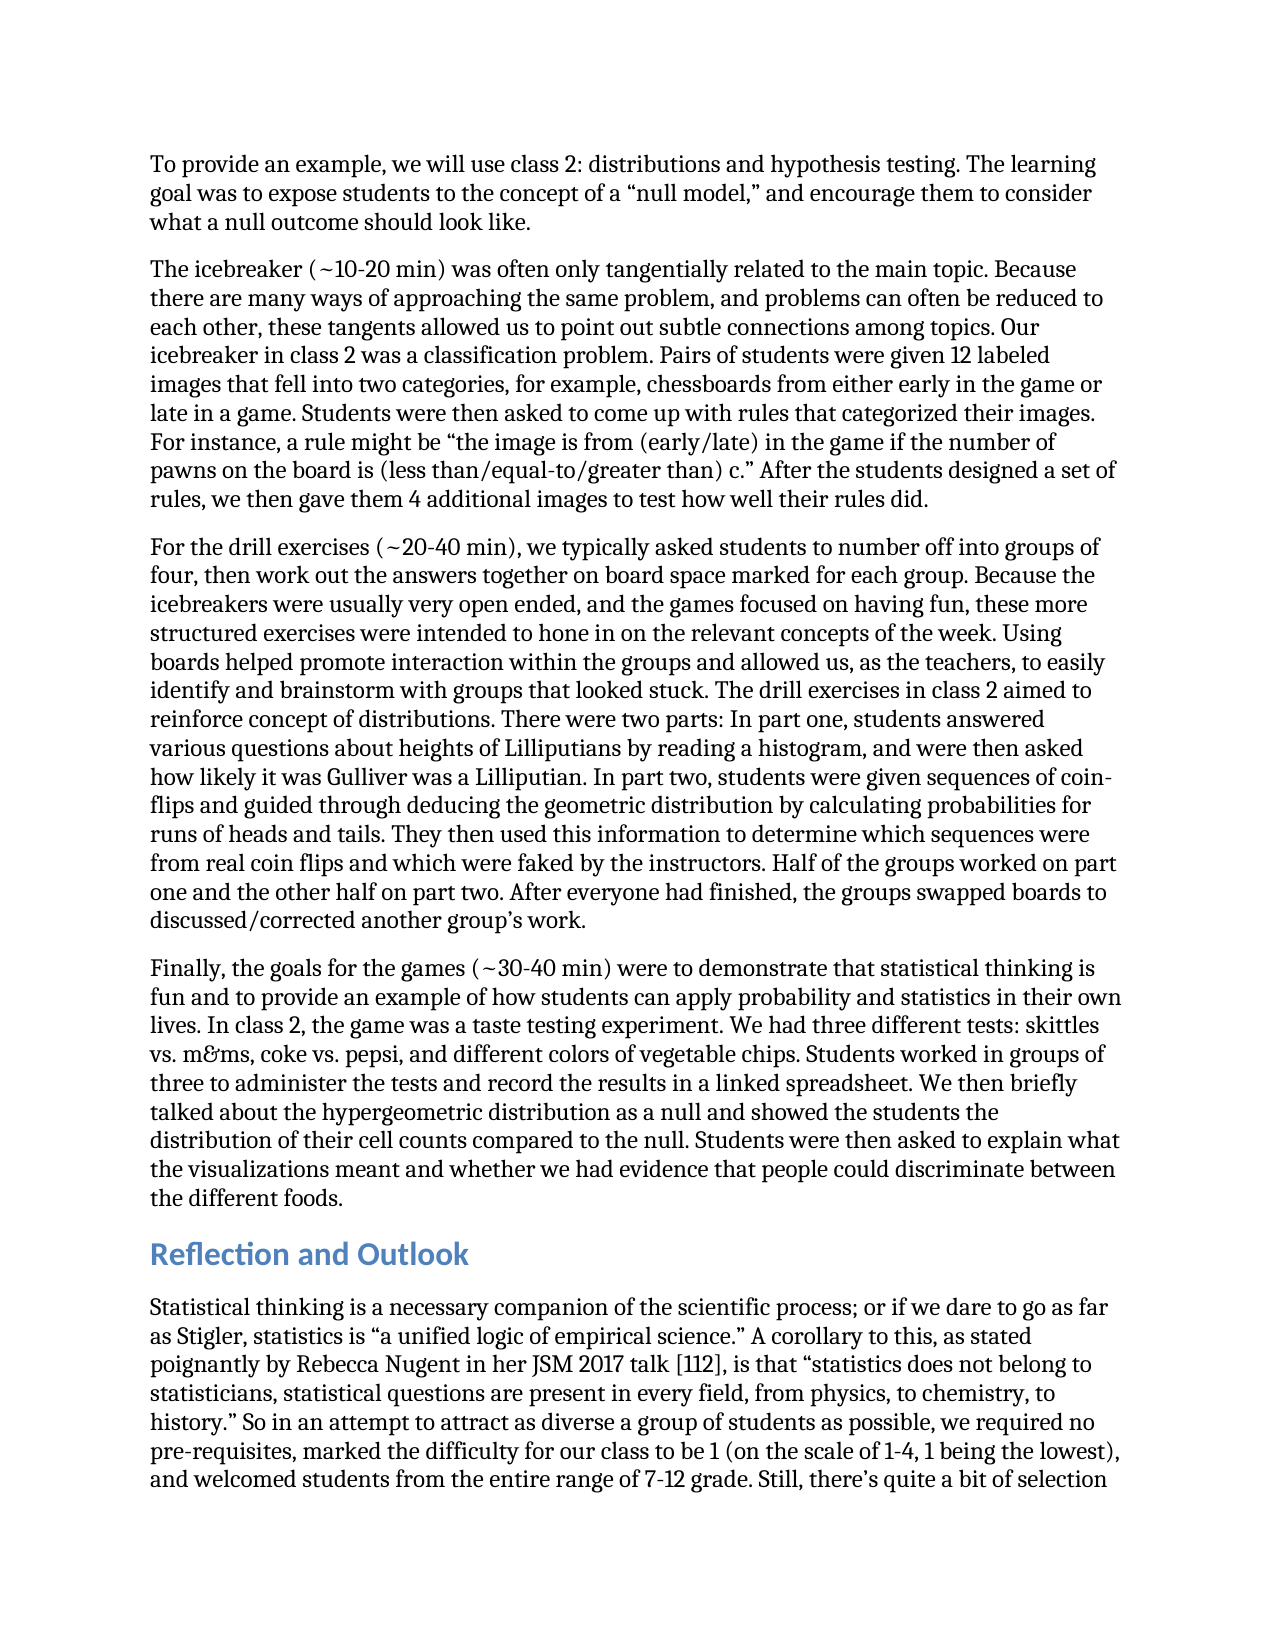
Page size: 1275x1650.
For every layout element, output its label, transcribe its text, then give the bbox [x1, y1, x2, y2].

text To provide an example, we will use class 2: distributions and hypothesis testing. The learning goal was to expose students to the concept of a “null model,” and encourage them to consider what a null outcome should look like. [150, 150, 1125, 236]
text For the drill exercises (~20-40 min), we typically asked students to number off into groups of four, then work out the answers together on board space marked for each group. Because the icebreakers were usually very open ended, and the games focused on having fun, these more structured exercises were intended to hone in on the relevant concepts of the week. Using boards helped promote interaction within the groups and allowed us, as the teachers, to easily identify and brainstorm with groups that looked stuck. The drill exercises in class 2 aimed to reinforce concept of distributions. There were two parts: In part one, students answered various questions about heights of Lilliputians by reading a histogram, and were then asked how likely it was Gulliver was a Lilliputian. In part two, students were given sequences of coin-flips and guided through deducing the geometric distribution by calculating probabilities for runs of heads and tails. They then used this information to determine which sequences were from real coin flips and which were faked by the instructors. Half of the groups worked on part one and the other half on part two. After everyone had finished, the groups swapped boards to discussed/corrected another group’s work. [150, 532, 1125, 935]
text The icebreaker (~10-20 min) was often only tangentially related to the main topic. Because there are many ways of approaching the same problem, and problems can often be reduced to each other, these tangents allowed us to point out subtle connections among topics. Our icebreaker in class 2 was a classification problem. Pairs of students were given 12 labeled images that fell into two categories, for example, chessboards from either early in the game or late in a game. Students were then asked to come up with rules that categorized their images. For instance, a rule might be “the image is from (early/late) in the game if the number of pawns on the board is (less than/equal-to/greater than) c.” After the students designed a set of rules, we then gave them 4 additional images to test how well their rules did. [150, 255, 1125, 514]
text Finally, the goals for the games (~30-40 min) were to demonstrate that statistical thinking is fun and to provide an example of how students can apply probability and statistics in their own lives. In class 2, the game was a taste testing experiment. We had three different tests: skittles vs. m&ms, coke vs. pepsi, and different colors of vegetable chips. Students worked in groups of three to administer the tests and record the results in a linked spreadsheet. We then briefly talked about the hypergeometric distribution as a null and showed the students the distribution of their cell counts compared to the null. Students were then asked to explain what the visualizations meant and whether we had evidence that people could discriminate between the different foods. [150, 954, 1125, 1212]
subtitle Reflection and Outlook [150, 1233, 1125, 1274]
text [150, 1293, 1125, 1494]
